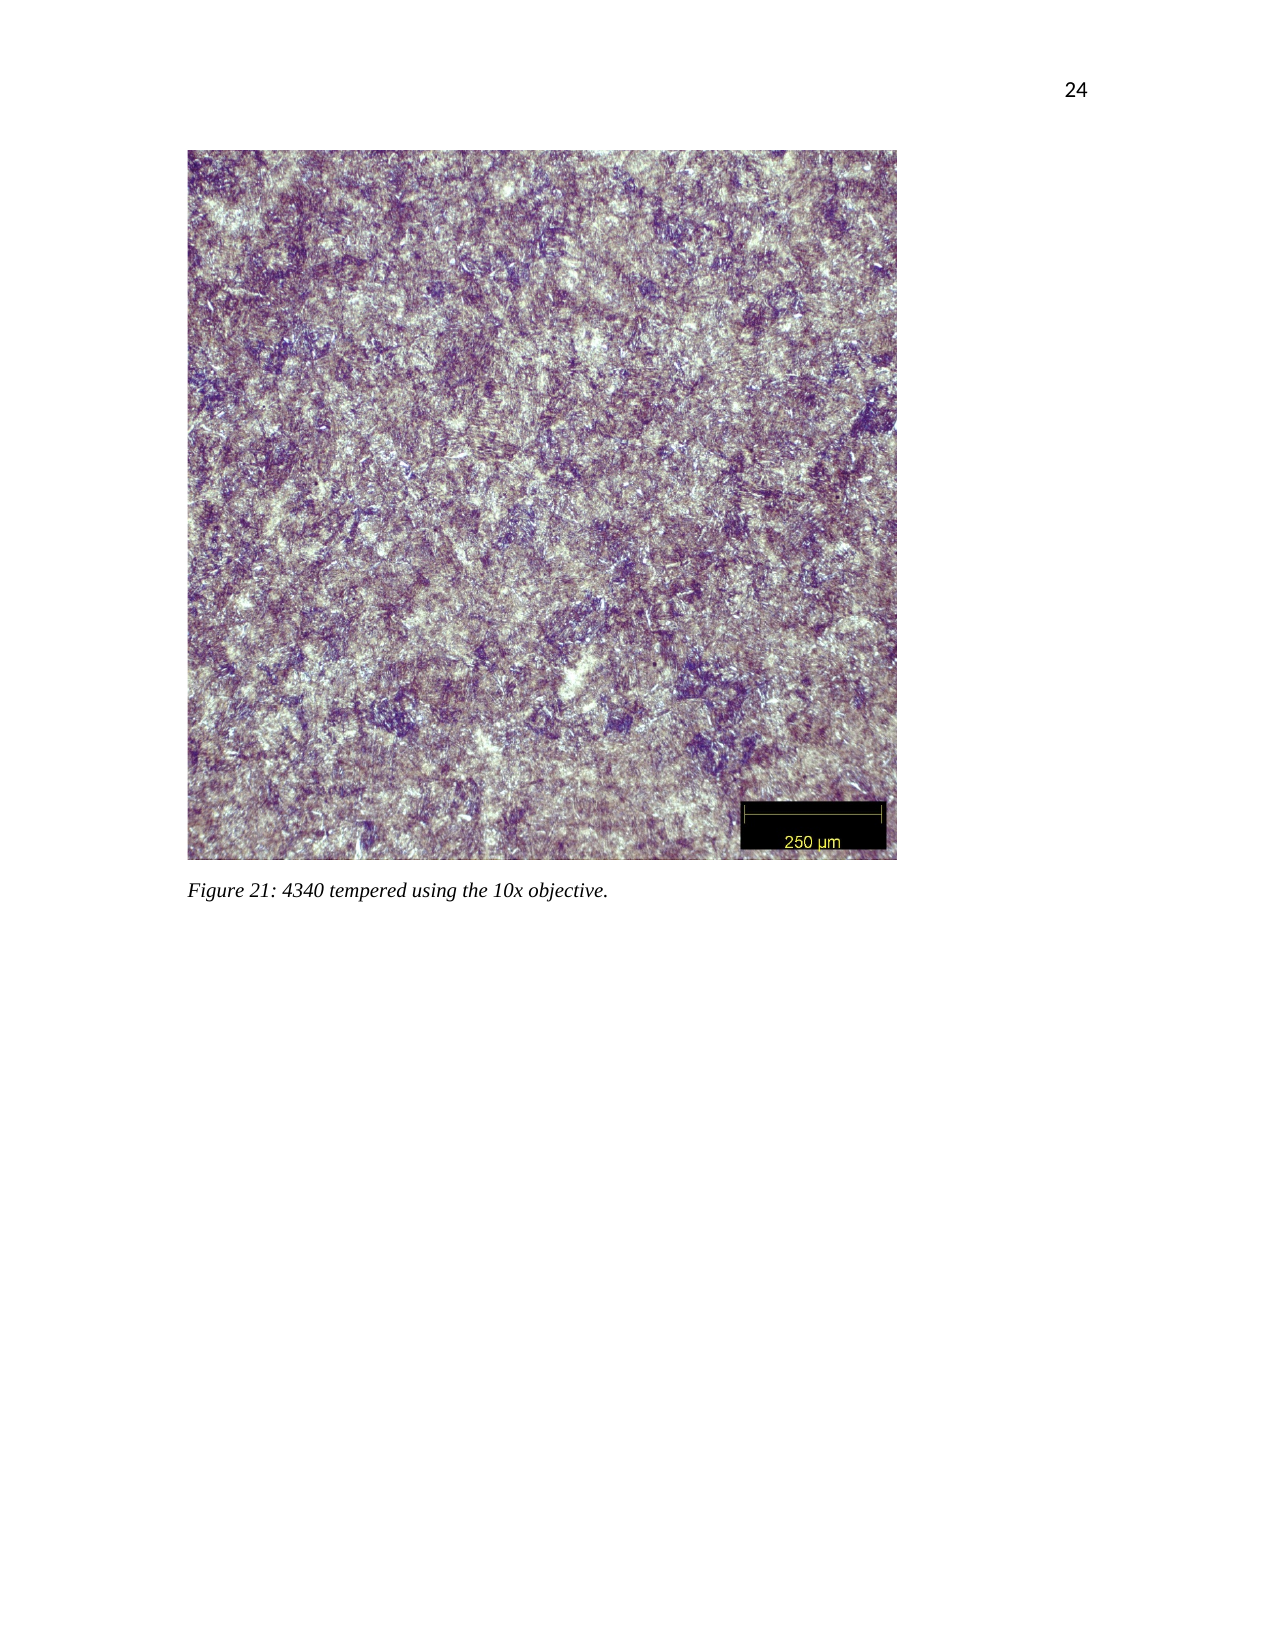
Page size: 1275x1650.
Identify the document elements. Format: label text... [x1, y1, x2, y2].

picture [187, 150, 897, 860]
text Figure 21: 4340 tempered using the 10x objective. [187, 878, 1087, 902]
